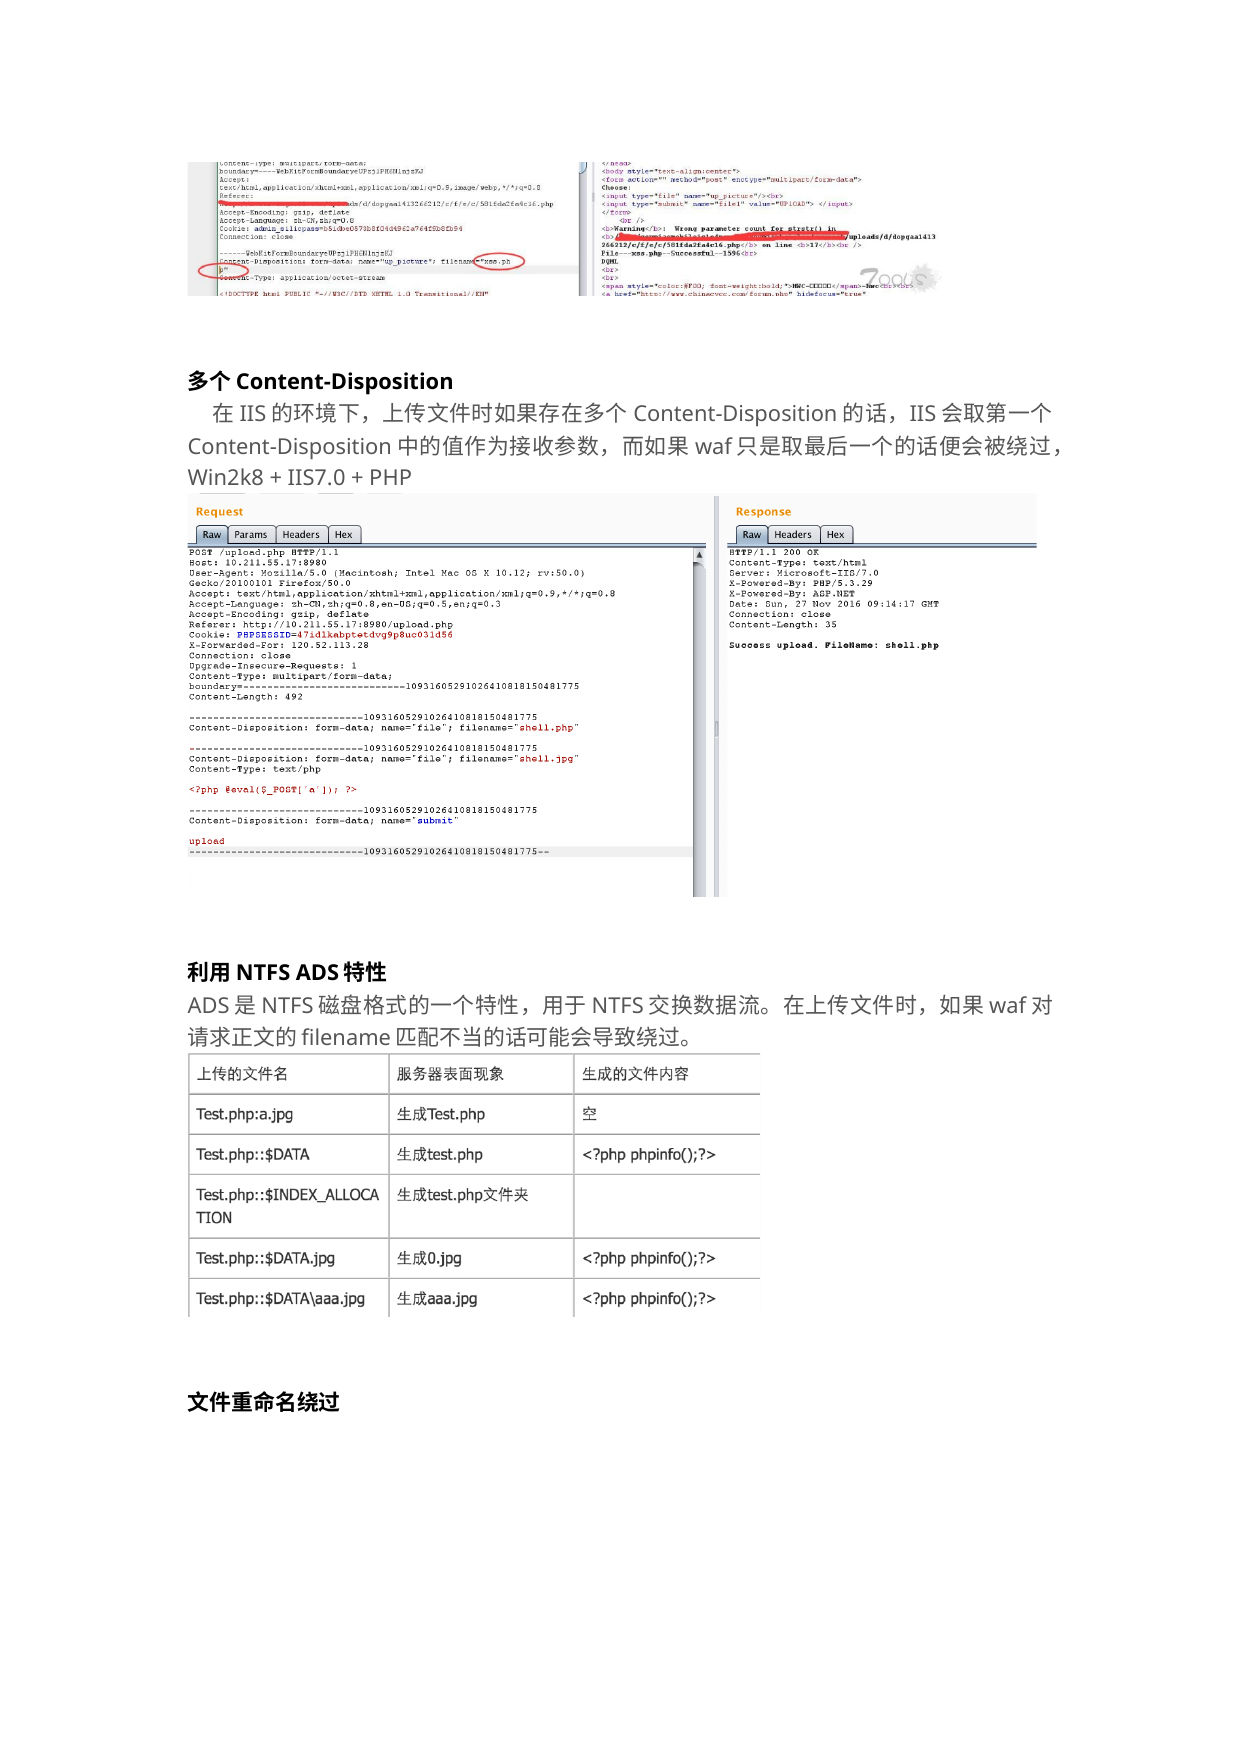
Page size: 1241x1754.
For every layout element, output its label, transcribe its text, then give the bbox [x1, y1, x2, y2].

picture [187, 493, 1037, 897]
text 多个Content-Disposition [187, 363, 1053, 396]
text 利用NTFS ADS特性 [187, 955, 1053, 988]
picture [187, 162, 944, 296]
text 文件重命名绕过 [187, 1384, 1053, 1417]
picture [187, 1052, 761, 1317]
